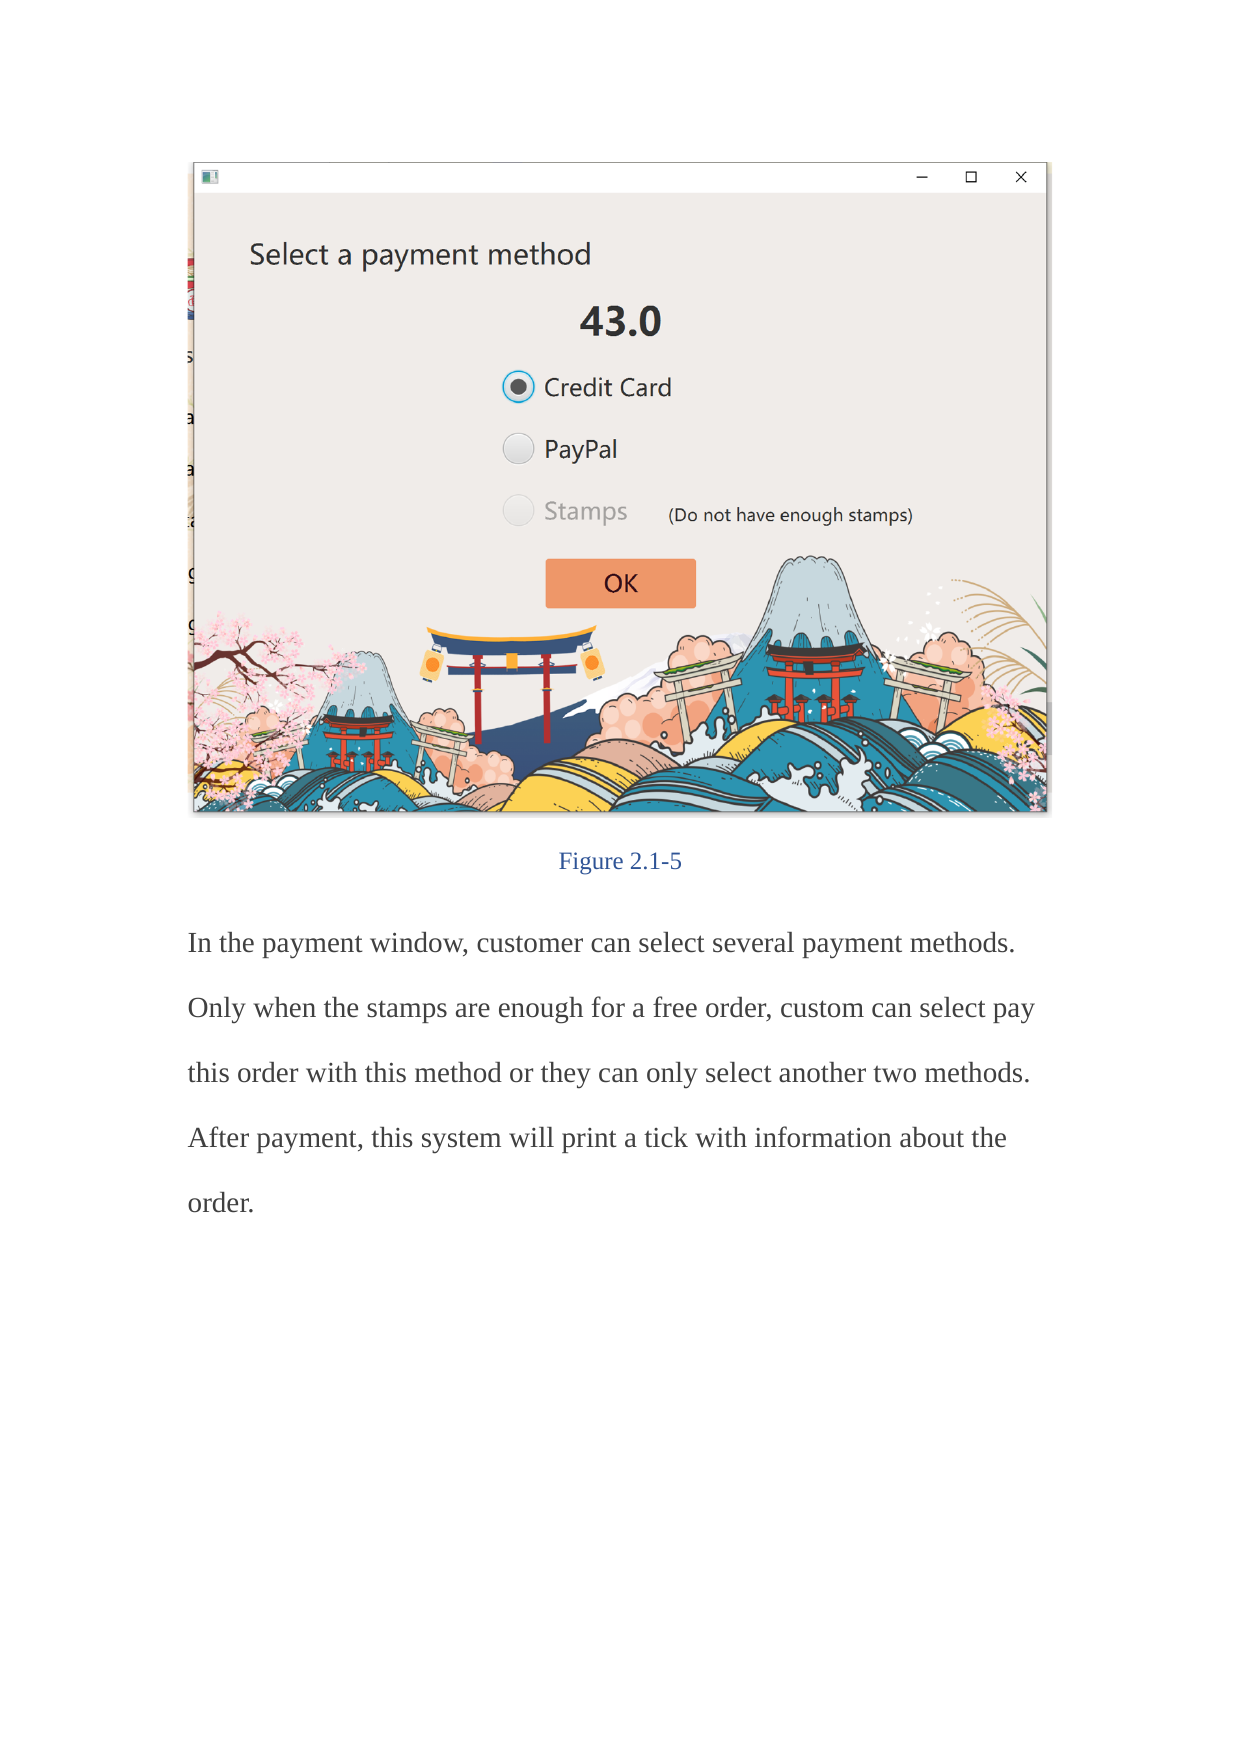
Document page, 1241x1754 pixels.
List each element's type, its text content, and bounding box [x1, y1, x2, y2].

picture [187, 162, 1053, 818]
text Figure 2.1-5 [187, 844, 1053, 877]
text In the payment window, customer can select several payment methods. Only when the stamps are enough for a free order, custom can select pay this order with this method or they can only select another two methods. After payment, this system will print a tick with information about the order. [187, 909, 1053, 1234]
